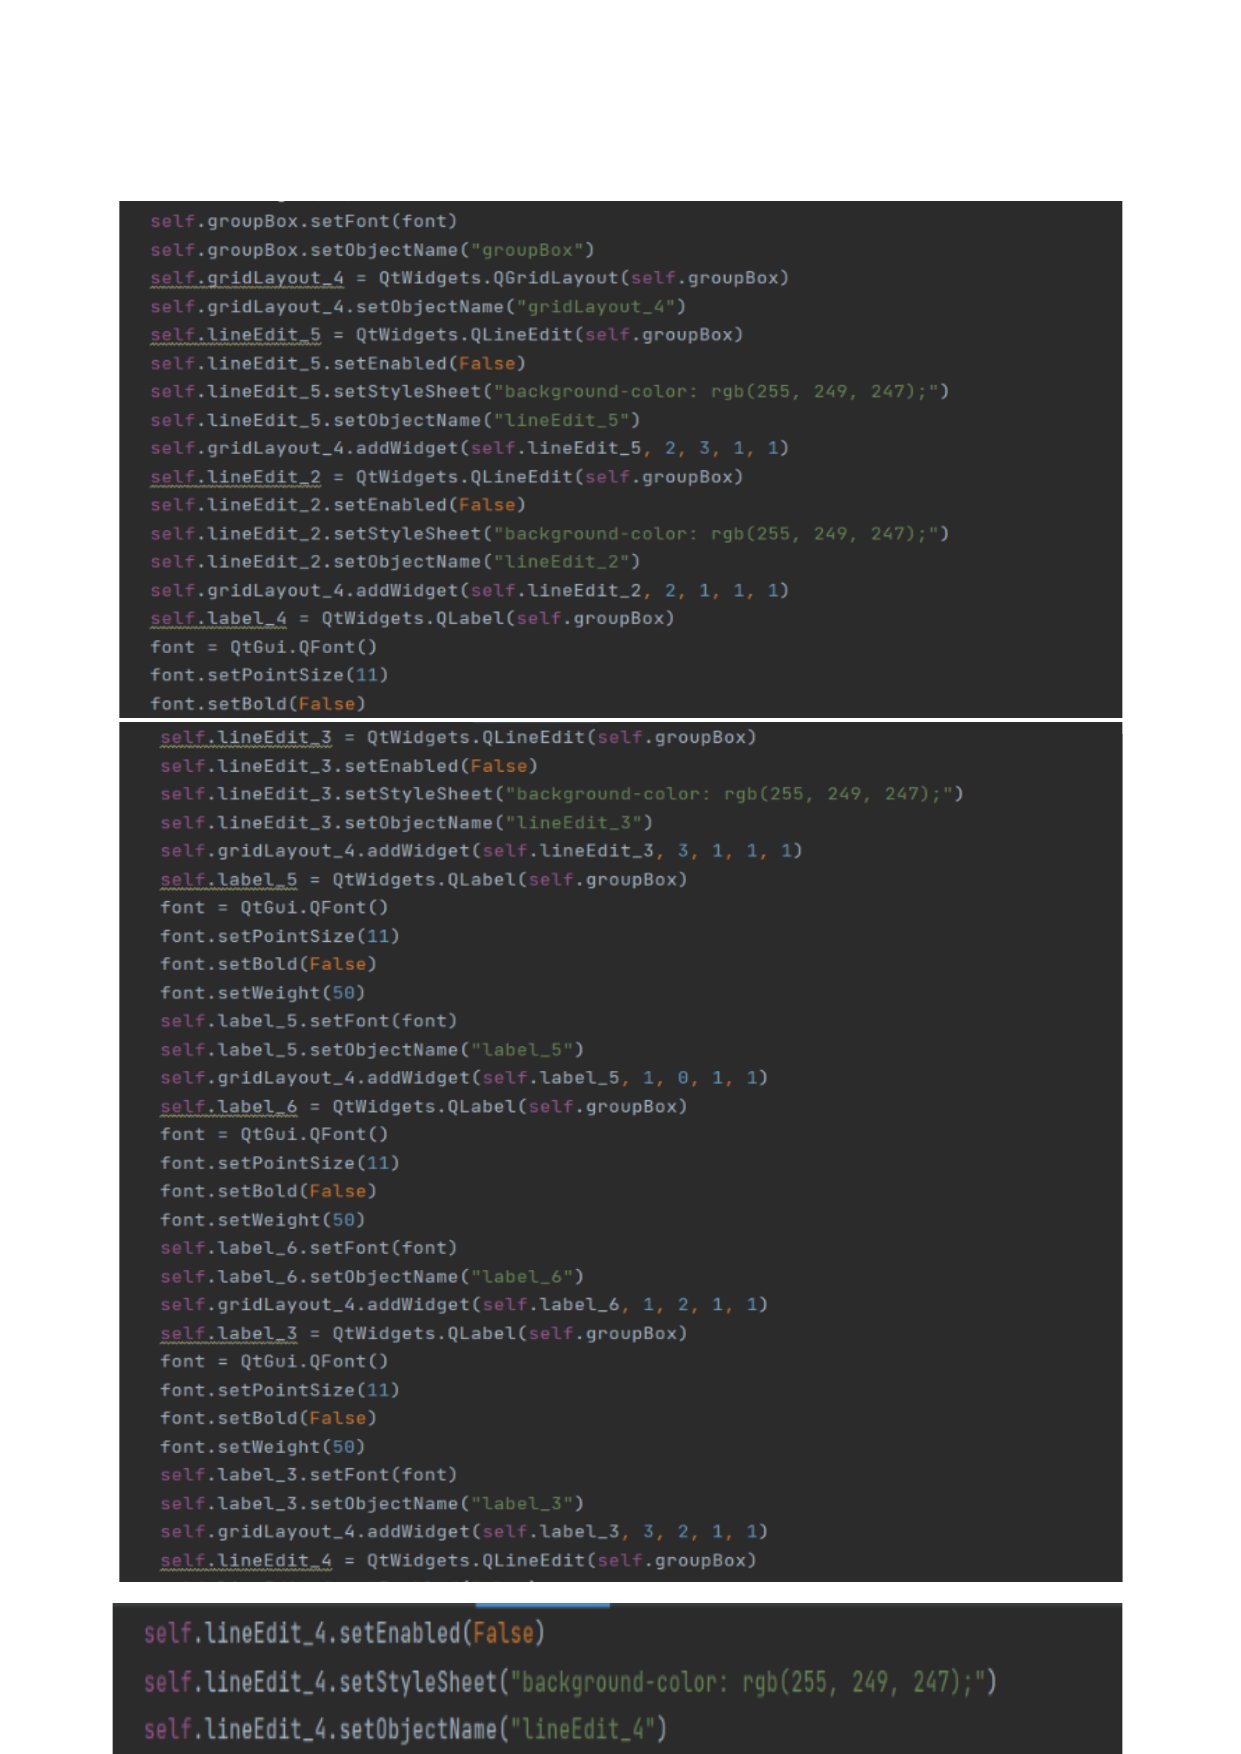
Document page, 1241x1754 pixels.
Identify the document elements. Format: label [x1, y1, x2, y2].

picture [112, 1603, 1123, 1754]
picture [119, 722, 1123, 1582]
picture [119, 201, 1123, 718]
